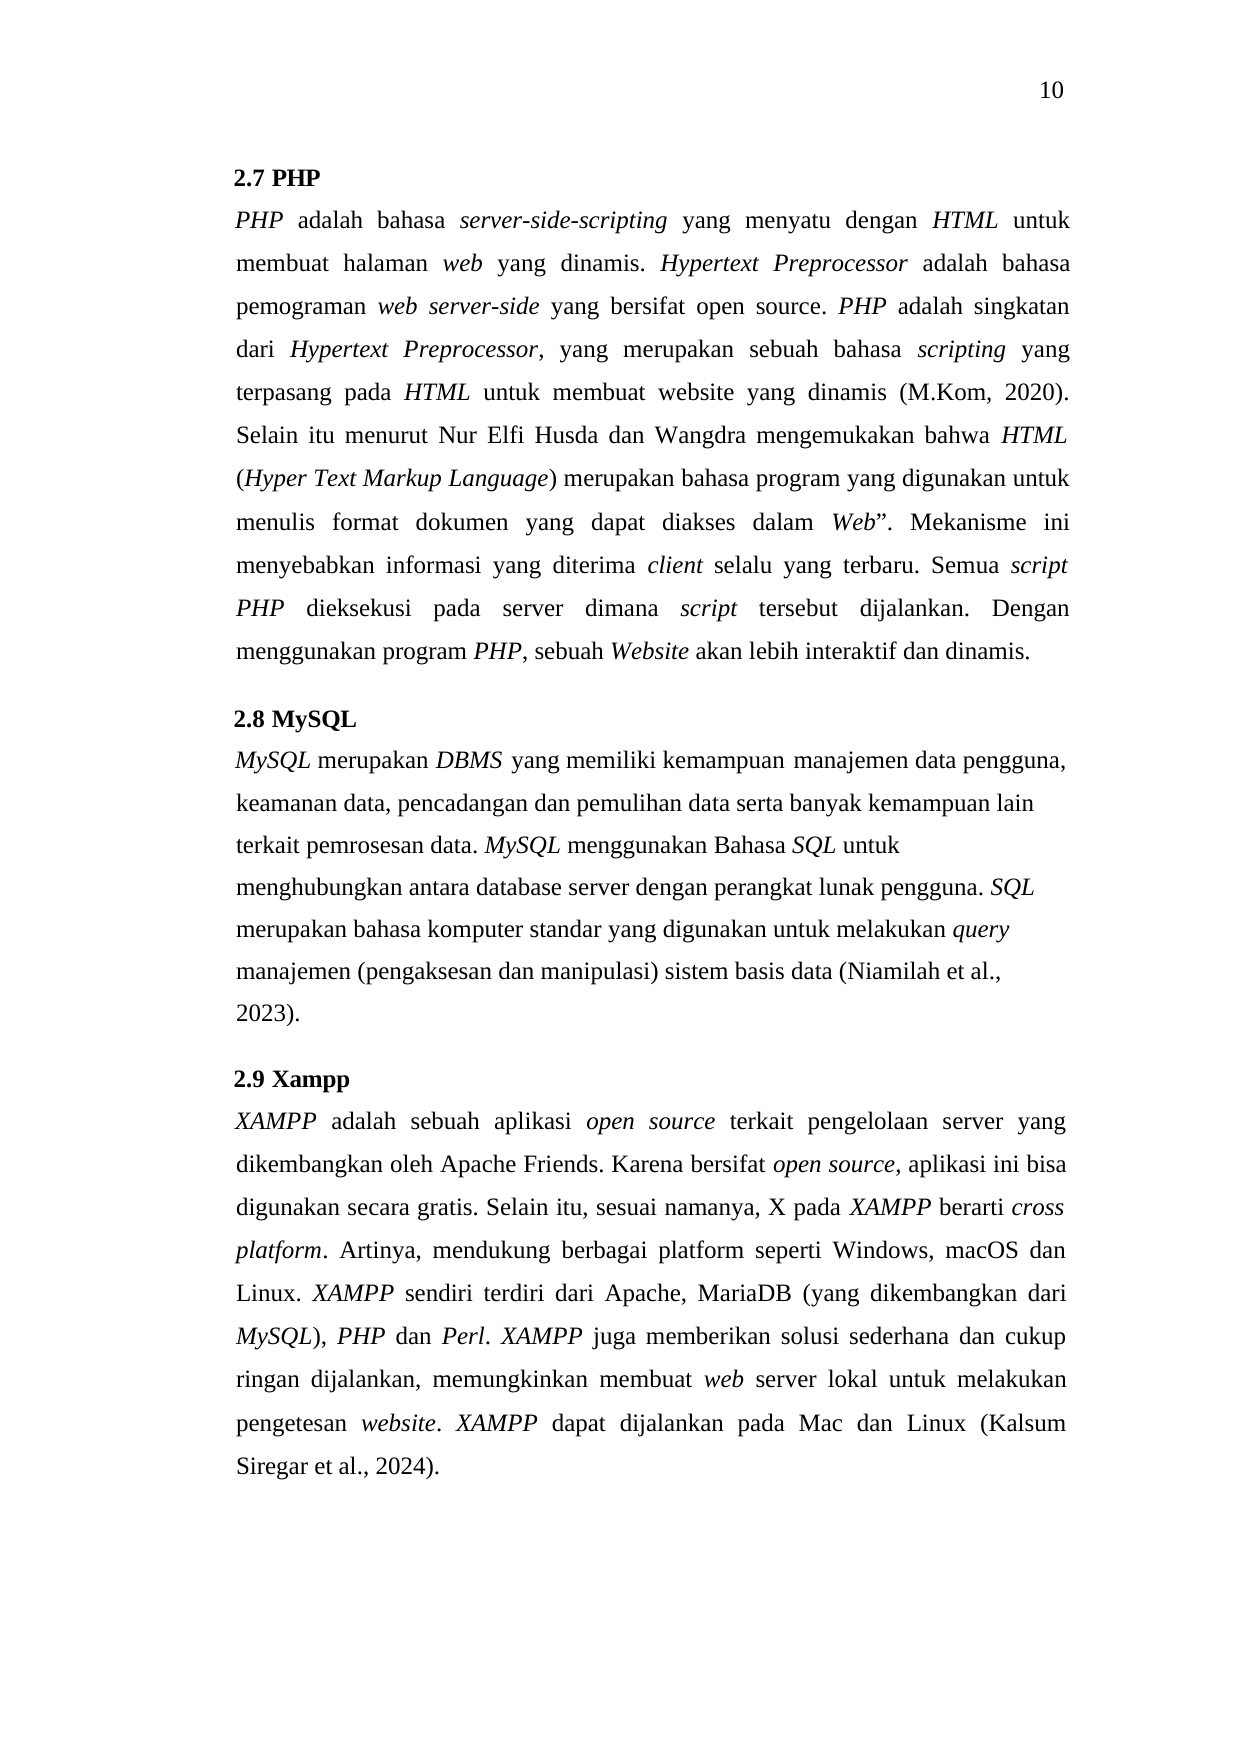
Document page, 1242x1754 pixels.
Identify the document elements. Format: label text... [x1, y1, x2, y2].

subtitle MySQL [233, 704, 1168, 733]
subtitle PHP [233, 163, 1168, 192]
text MySQL merupakan DBMS yang memiliki kemampuan manajemen data pengguna, keamanan data, pencadangan dan pemulihan data serta banyak kemampuan lain terkait pemrosesan data. MySQL menggunakan Bahasa SQL untuk menghubungkan antara database server dengan perangkat lunak pengguna. SQL merupakan bahasa komputer standar yang digunakan untuk melakukan query manajemen (pengaksesan dan manipulasi) sistem basis data (Niamilah et al., 2023). [235, 745, 1068, 1027]
text XAMPP adalah sebuah aplikasi open source terkait pengelolaan server yang dikembangkan oleh Apache Friends. Karena bersifat open source, aplikasi ini bisa digunakan secara gratis. Selain itu, sesuai namanya, X pada XAMPP berarti cross platform. Artinya, mendukung berbagai platform seperti Windows, macOS dan Linux. XAMPP sendiri terdiri dari Apache, MariaDB (yang dikembangkan dari MySQL), PHP dan Perl. XAMPP juga memberikan solusi sederhana dan cukup ringan dijalankan, memungkinkan membuat web server lokal untuk melakukan pengetesan website. XAMPP dapat dijalankan pada Mac dan Linux (Kalsum Siregar et al., 2024). [235, 1106, 1067, 1479]
subtitle Xampp [233, 1064, 1168, 1093]
text PHP adalah bahasa server-side-scripting yang menyatu dengan HTML untuk membuat halaman web yang dinamis. Hypertext Preprocessor adalah bahasa pemograman web server-side yang bersifat open source. PHP adalah singkatan dari Hypertext Preprocessor, yang merupakan sebuah bahasa scripting yang terpasang pada HTML untuk membuat website yang dinamis (M.Kom, 2020). Selain itu menurut Nur Elfi Husda dan Wangdra mengemukakan bahwa HTML (Hyper Text Markup Language) merupakan bahasa program yang digunakan untuk menulis format dokumen yang dapat diakses dalam Web”. Mekanisme ini menyebabkan informasi yang diterima client selalu yang terbaru. Semua script PHP dieksekusi pada server dimana script tersebut dijalankan. Dengan menggunakan program PHP, sebuah Website akan lebih interaktif dan dinamis. [235, 205, 1070, 665]
